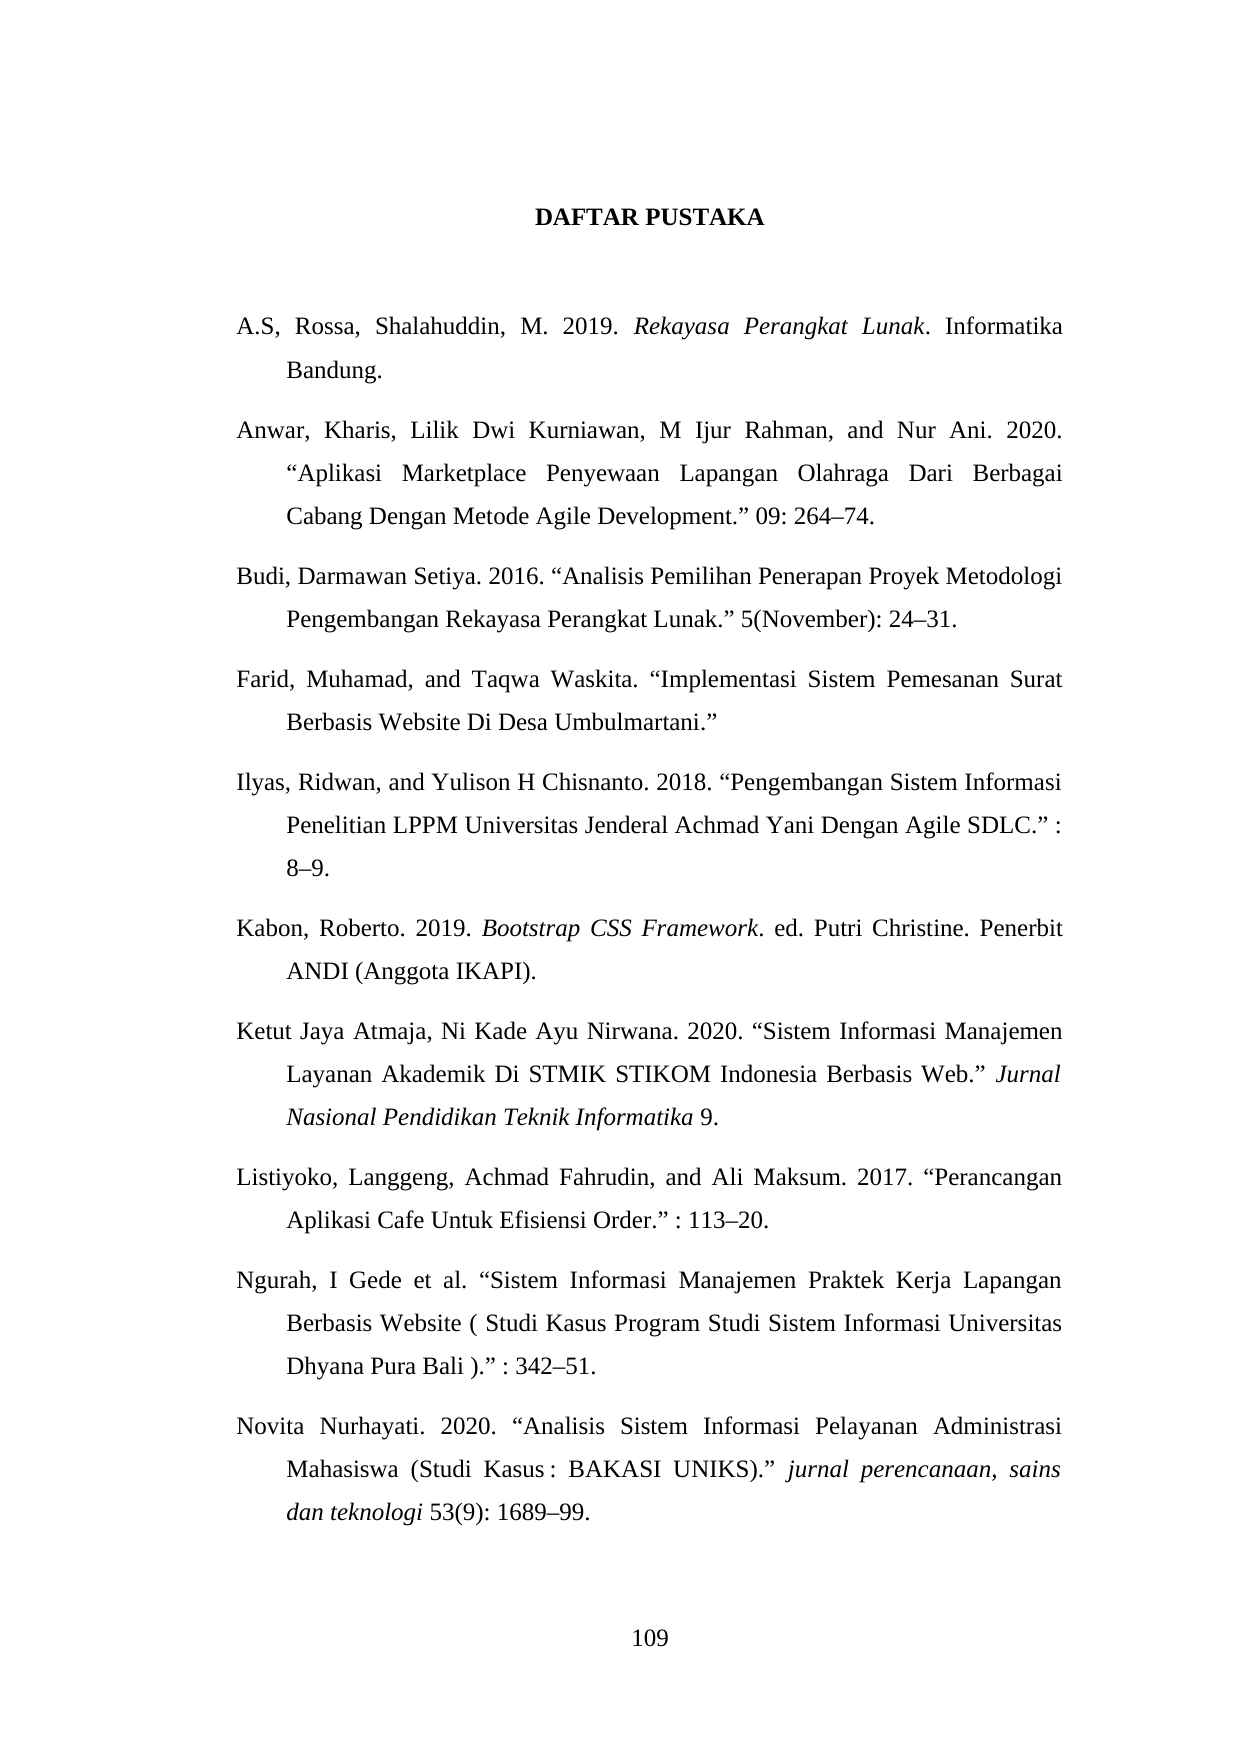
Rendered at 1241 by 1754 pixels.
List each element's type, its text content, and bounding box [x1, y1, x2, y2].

text Ilyas, Ridwan, and Yulison H Chisnanto. 2018. “Pengembangan Sistem Informasi Penelitian LPPM Universitas Jenderal Achmad Yani Dengan Agile SDLC.” : 8–9. [236, 767, 1063, 882]
text Kabon, Roberto. 2019. Bootstrap CSS Framework. ed. Putri Christine. Penerbit ANDI (Anggota IKAPI). [236, 913, 1063, 985]
subtitle DAFTAR PUSTAKA [236, 202, 1063, 231]
text Budi, Darmawan Setiya. 2016. “Analisis Pemilihan Penerapan Proyek Metodologi Pengembangan Rekayasa Perangkat Lunak.” 5(November): 24–31. [236, 561, 1063, 633]
text Listiyoko, Langgeng, Achmad Fahrudin, and Ali Maksum. 2017. “Perancangan Aplikasi Cafe Untuk Efisiensi Order.” : 113–20. [236, 1162, 1063, 1234]
text Farid, Muhamad, and Taqwa Waskita. “Implementasi Sistem Pemesanan Surat Berbasis Website Di Desa Umbulmartani.” [236, 664, 1063, 736]
text A.S, Rossa, Shalahuddin, M. 2019. Rekayasa Perangkat Lunak. Informatika Bandung. [236, 307, 1063, 384]
text Ketut Jaya Atmaja, Ni Kade Ayu Nirwana. 2020. “Sistem Informasi Manajemen Layanan Akademik Di STMIK STIKOM Indonesia Berbasis Web.” Jurnal Nasional Pendidikan Teknik Informatika 9. [236, 1016, 1063, 1131]
text Novita Nurhayati. 2020. “Analisis Sistem Informasi Pelayanan Administrasi Mahasiswa (Studi Kasus : BAKASI UNIKS).” jurnal perencanaan, sains dan teknologi 53(9): 1689–99. [236, 1411, 1063, 1526]
text Anwar, Kharis, Lilik Dwi Kurniawan, M Ijur Rahman, and Nur Ani. 2020. “Aplikasi Marketplace Penyewaan Lapangan Olahraga Dari Berbagai Cabang Dengan Metode Agile Development.” 09: 264–74. [236, 415, 1063, 530]
text Ngurah, I Gede et al. “Sistem Informasi Manajemen Praktek Kerja Lapangan Berbasis Website ( Studi Kasus Program Studi Sistem Informasi Universitas Dhyana Pura Bali ).” : 342–51. [236, 1265, 1063, 1380]
